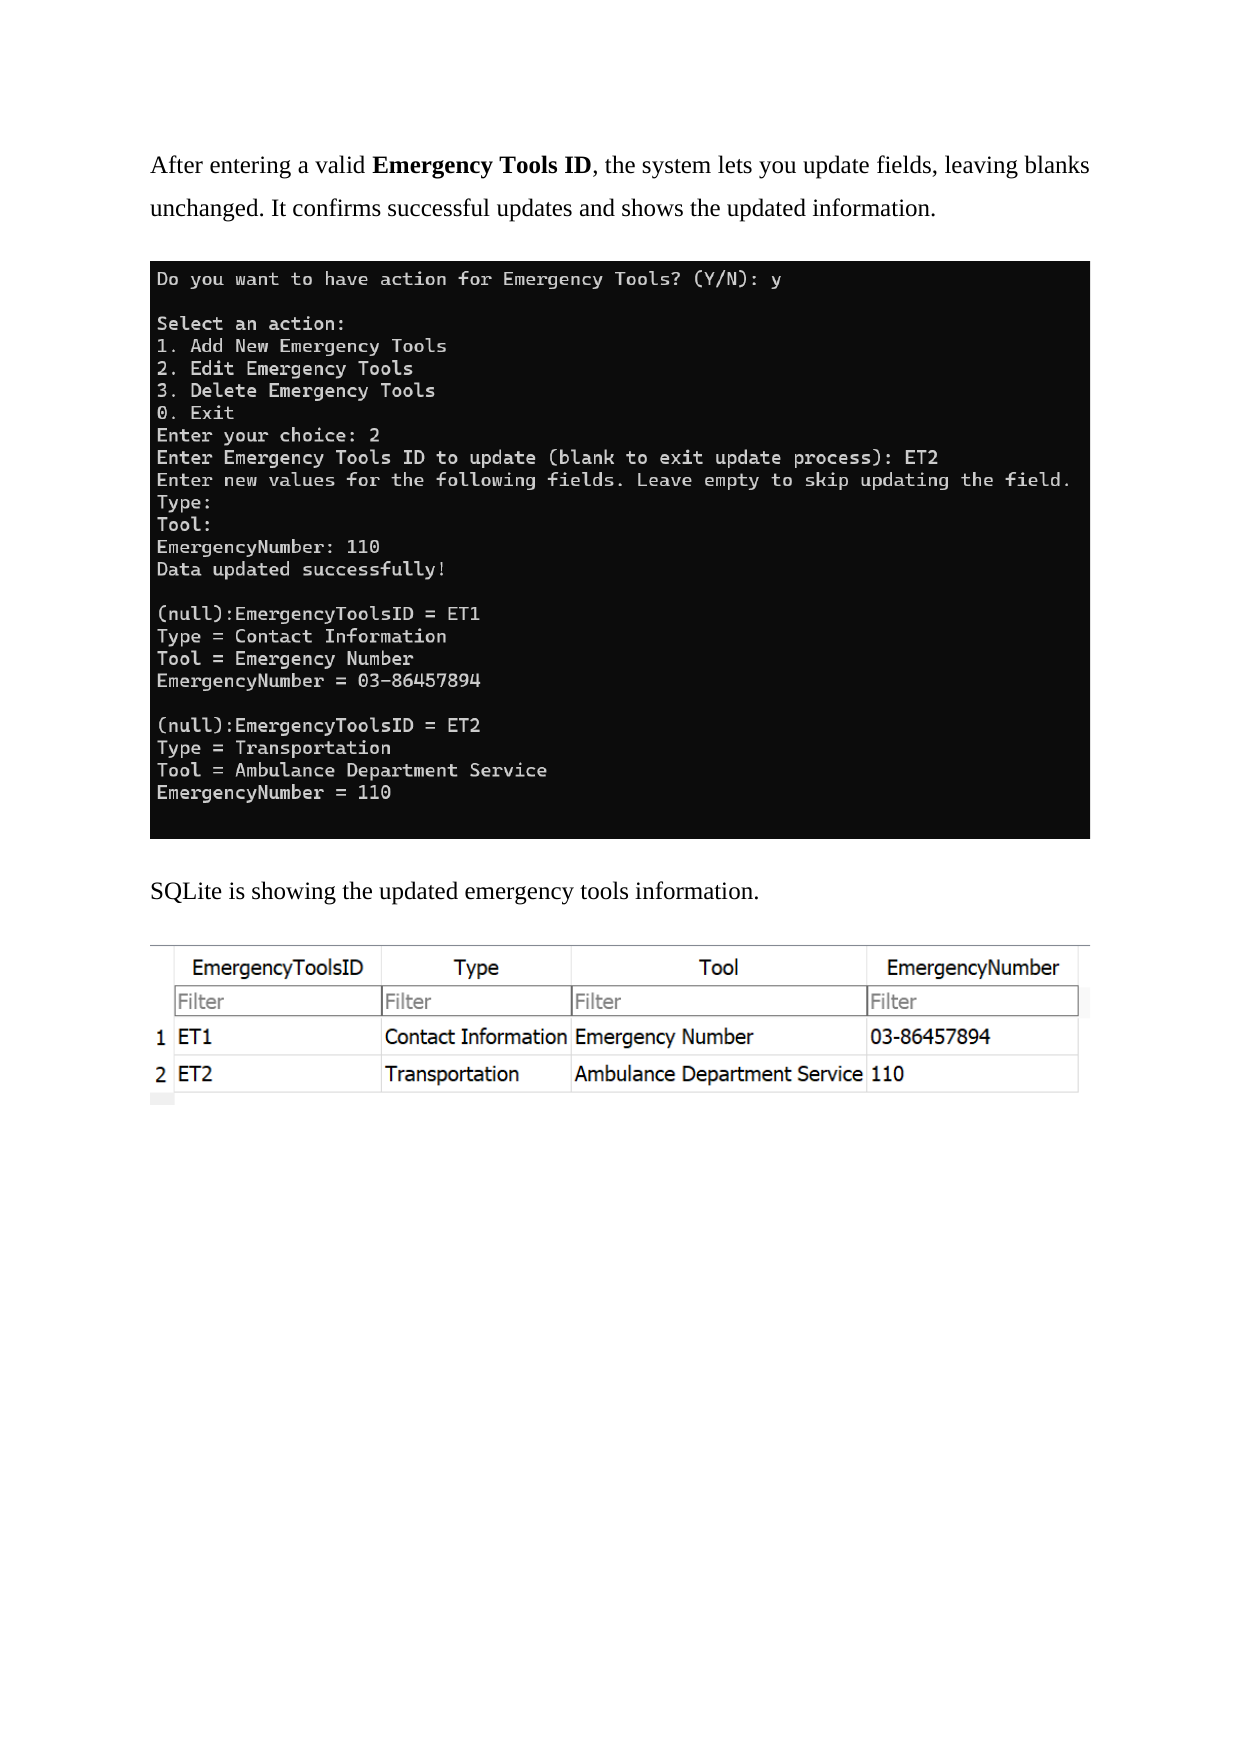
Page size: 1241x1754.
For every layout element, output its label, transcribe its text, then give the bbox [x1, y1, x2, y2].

picture [150, 261, 1091, 839]
text SQLite is showing the updated emergency tools information. [150, 876, 1090, 905]
picture [150, 944, 1091, 1105]
text After entering a valid Emergency Tools ID, the system lets you update fields, leaving blanks unchanged. It confirms successful updates and shows the updated information. [150, 150, 1090, 222]
